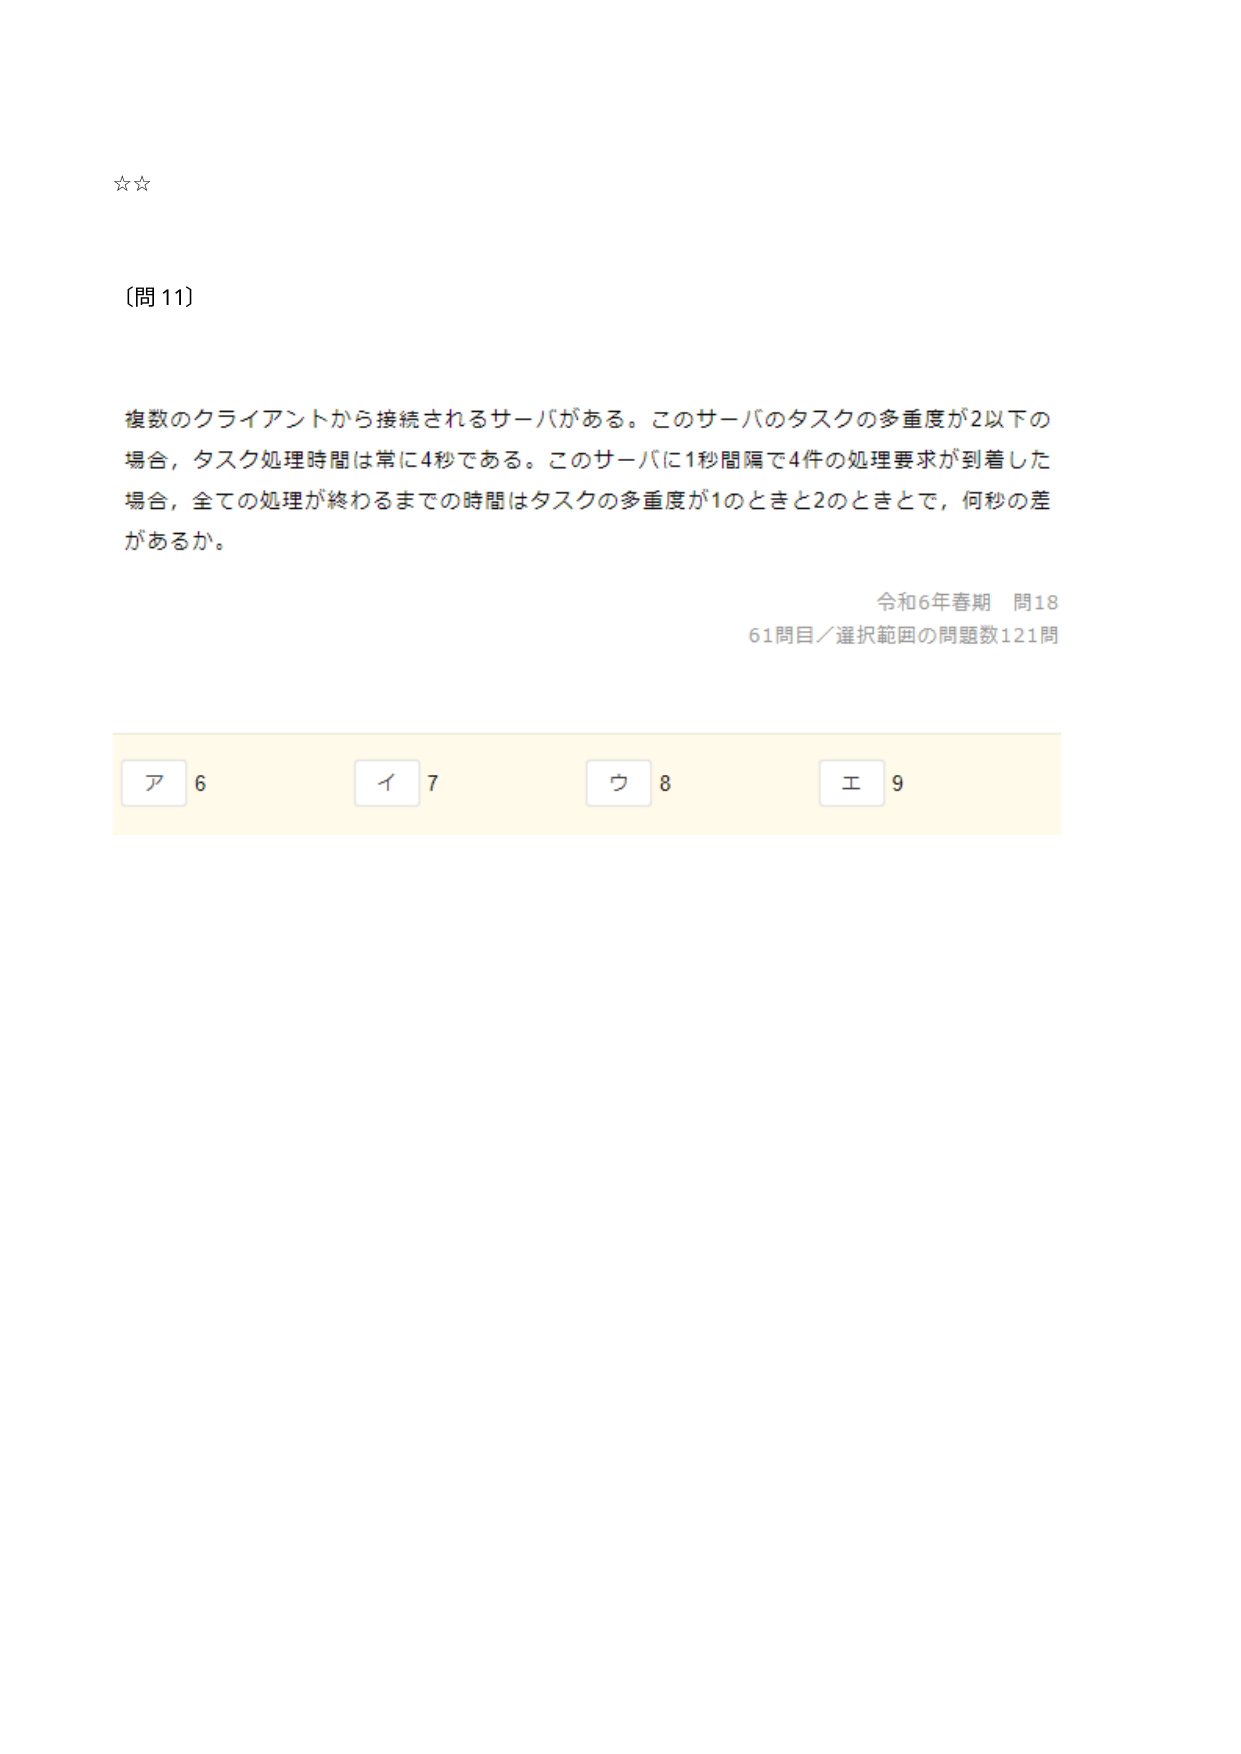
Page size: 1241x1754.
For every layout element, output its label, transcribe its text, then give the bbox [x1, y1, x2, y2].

text ☆☆ [112, 164, 1128, 202]
picture [112, 389, 1062, 835]
text 〔問11〕 [112, 277, 1128, 314]
